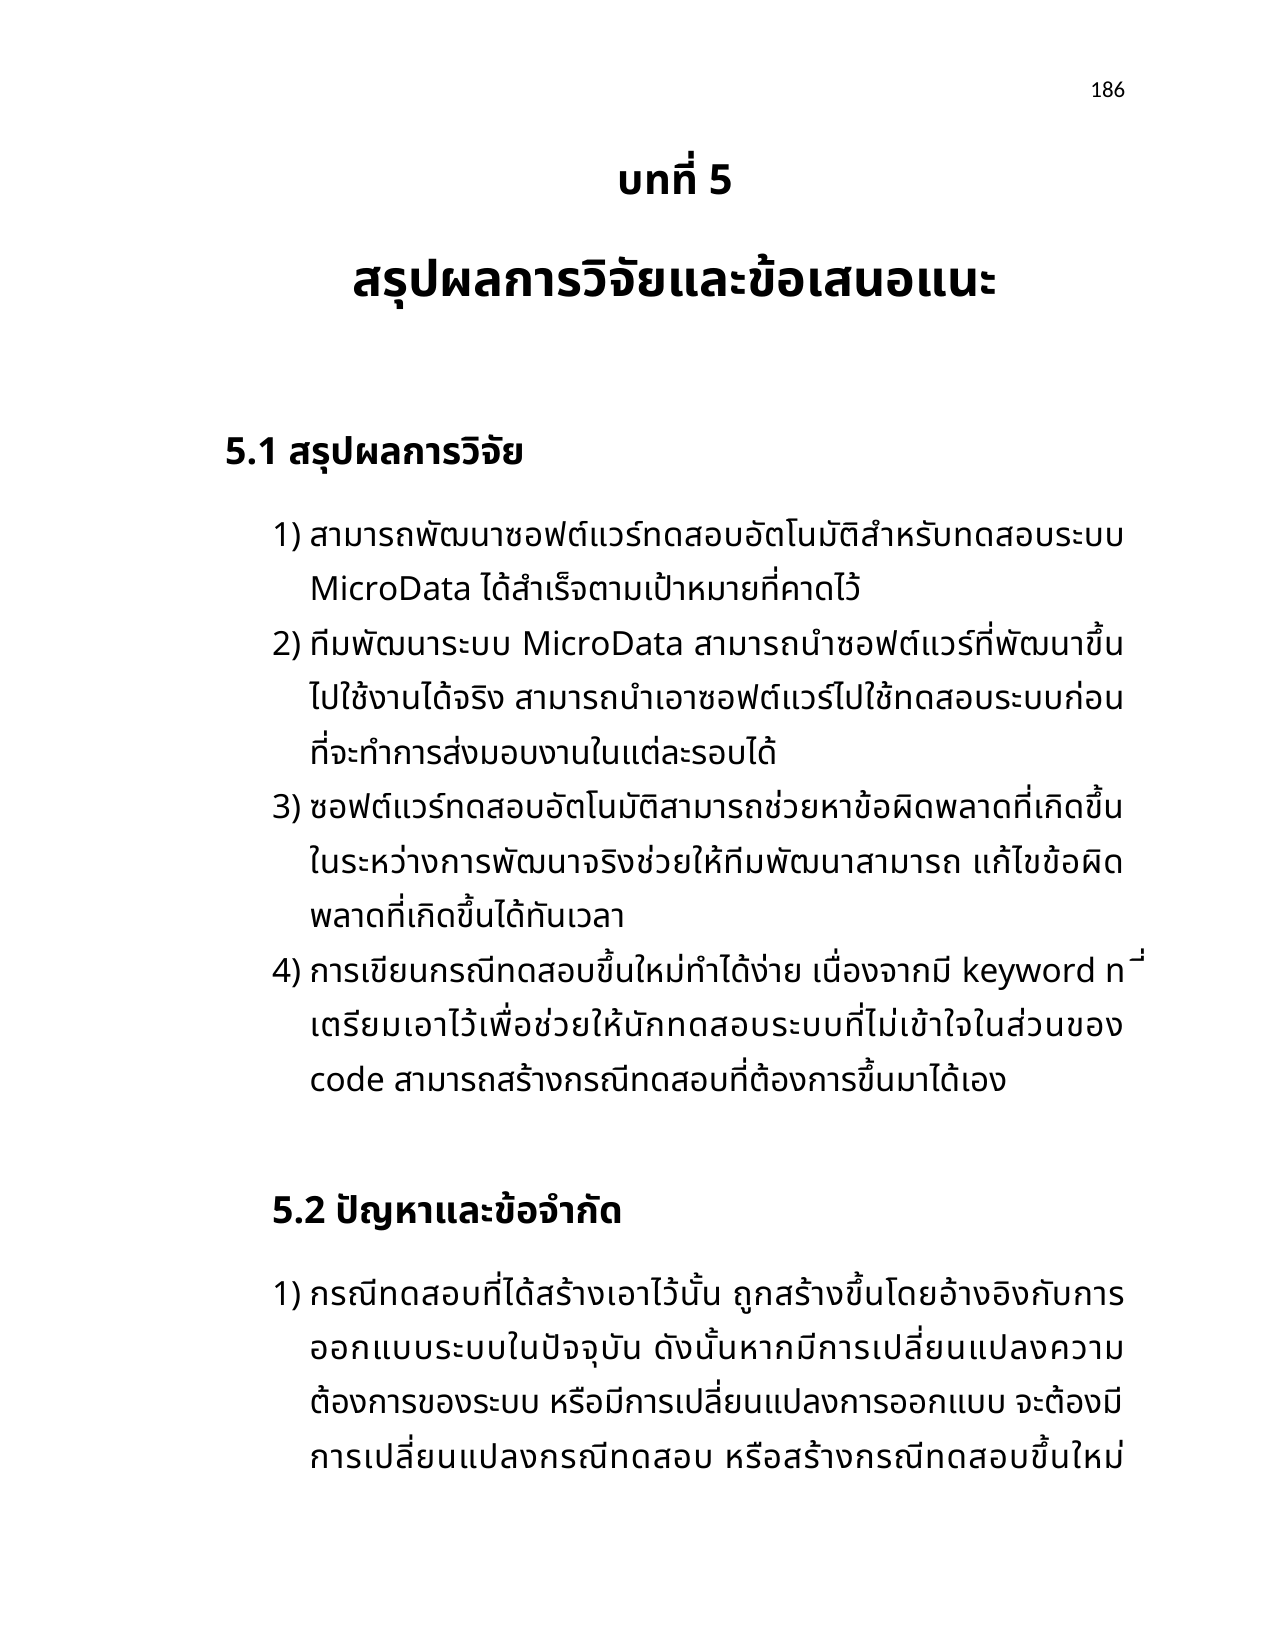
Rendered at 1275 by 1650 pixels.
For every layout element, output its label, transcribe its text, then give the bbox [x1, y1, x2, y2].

text 5.1 สรุปผลการวิจัย [225, 424, 1125, 481]
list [272, 1269, 1125, 1483]
text 5.2 ปัญหาและข้อจำกัด [272, 1183, 1125, 1240]
text บทที่ 5 [225, 150, 1125, 213]
list สามารถพัฒนาซอฟต์แวร์ทดสอบอัตโนมัติสำหรับทดสอบระบบ MicroData ได้สำเร็จตามเป้าหมายที่คาดไว้ [272, 511, 1125, 616]
list ซอฟต์แวร์ทดสอบอัตโนมัติสามารถช่วยหาข้อผิดพลาดที่เกิดขึ้นในระหว่างการพัฒนาจริงช่วยให้ทีมพัฒนาสามารถ แก้ไขข้อผิดพลาดที่เกิดขึ้นได้ทันเวลา [272, 783, 1125, 942]
list การเขียนกรณีทดสอบขึ้นใหม่ทำได้ง่าย เนื่องจากมี keyword ที่เตรียมเอาไว้เพื่อช่วยให้นักทดสอบระบบที่ไม่เข้าใจในส่วนของ code สามารถสร้างกรณีทดสอบที่ต้องการขึ้นมาได้เอง [272, 946, 1125, 1106]
text สรุปผลการวิจัยและข้อเสนอแนะ [225, 244, 1125, 319]
list ทีมพัฒนาระบบ MicroData สามารถนำซอฟต์แวร์ที่พัฒนาขึ้นไปใช้งานได้จริง สามารถนำเอาซอฟต์แวร์ไปใช้ทดสอบระบบก่อนที่จะทำการส่งมอบงานในแต่ละรอบได้ [272, 620, 1125, 779]
